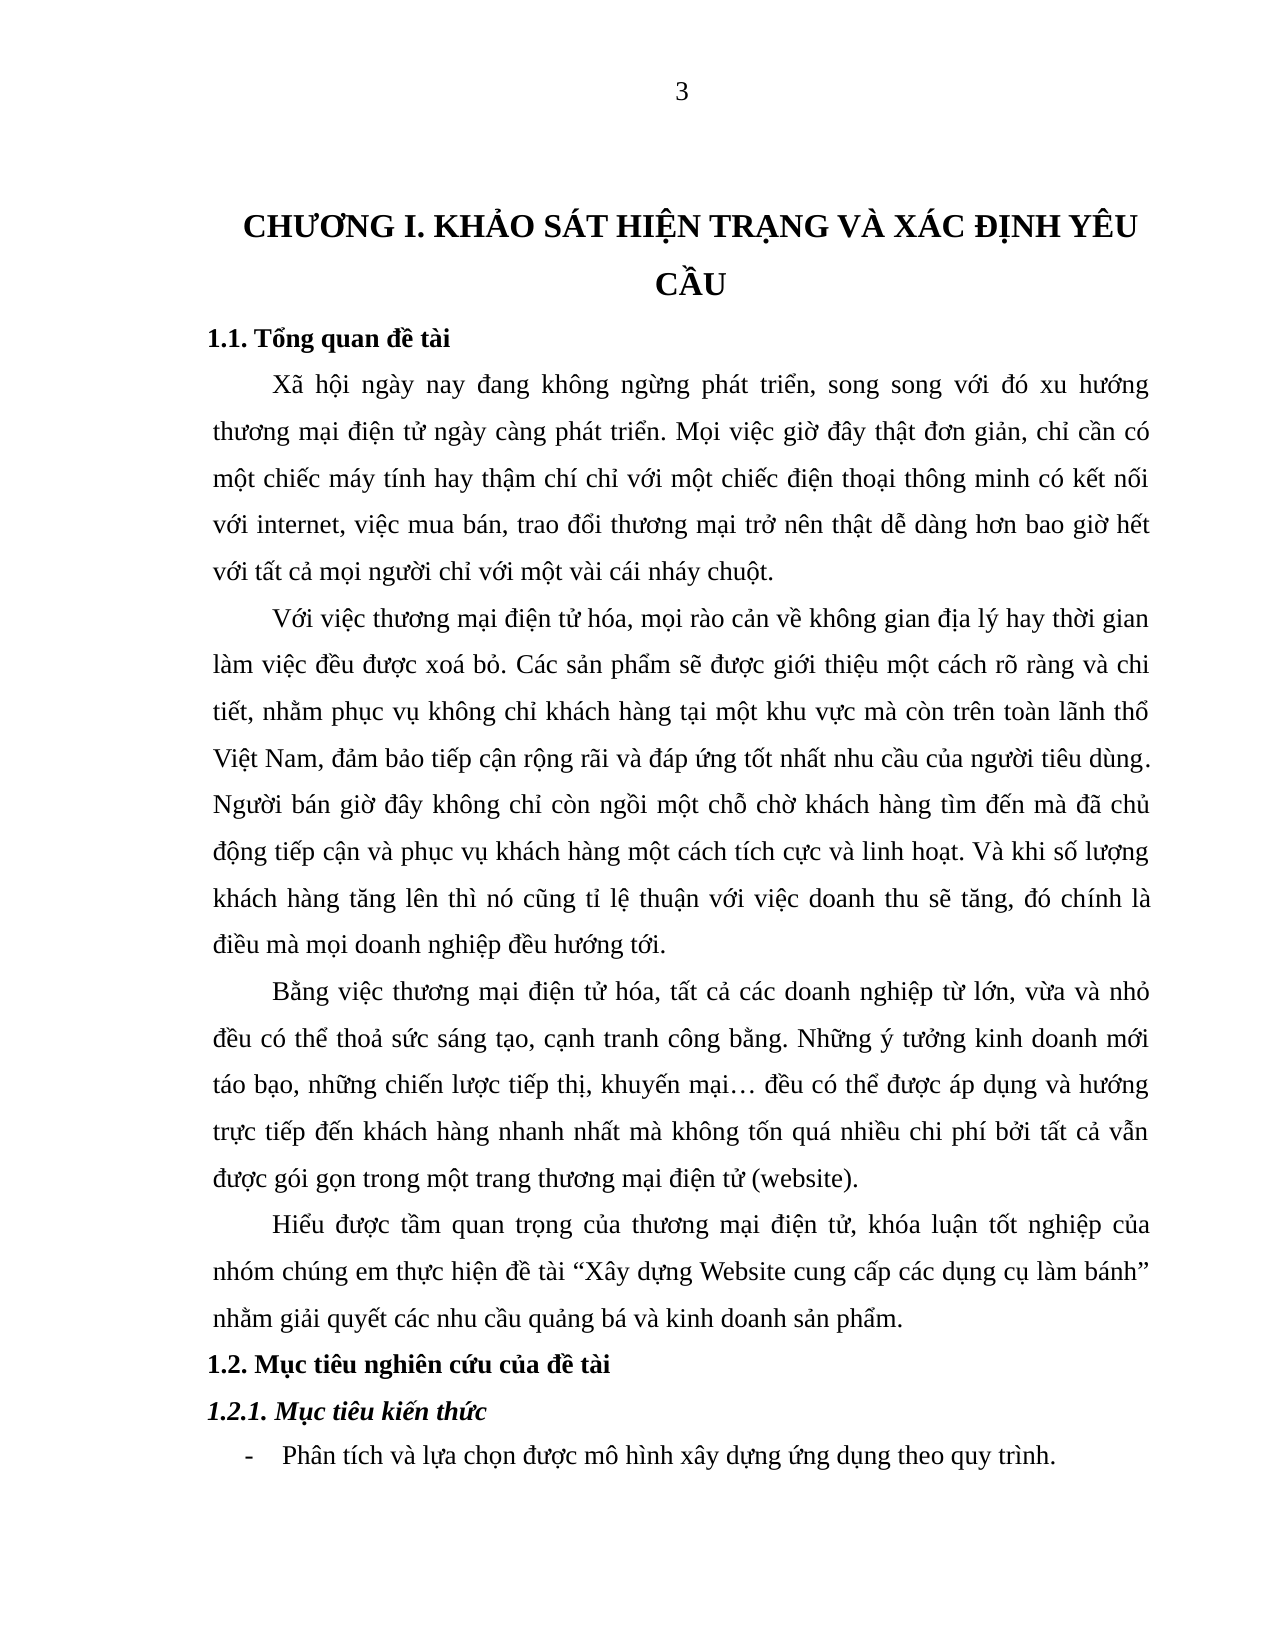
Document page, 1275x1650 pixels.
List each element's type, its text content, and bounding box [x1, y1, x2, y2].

text Xã hội ngày nay đang không ngừng phát triển, song song với đó xu hướng thương mại điện tử ngày càng phát triển. Mọi việc giờ đây thật đơn giản, chỉ cần có một chiếc máy tính hay thậm chí chỉ với một chiếc điện thoại thông minh có kết nối với internet, việc mua bán, trao đổi thương mại trở nên thật dễ dàng hơn bao giờ hết với tất cả mọi người chỉ với một vài cái nháy chuột. [213, 368, 1151, 586]
text Hiểu được tầm quan trọng của thương mại điện tử, khóa luận tốt nghiệp của nhóm chúng em thực hiện đề tài “Xây dựng Website cung cấp các dụng cụ làm bánh” nhằm giải quyết các nhu cầu quảng bá và kinh doanh sản phẩm. [213, 1208, 1151, 1333]
subtitle 1.1. Tổng quan đề tài [207, 322, 1151, 353]
subtitle CHƯƠNG I. KHẢO SÁT HIỆN TRẠNG VÀ XÁC ĐỊNH YÊU CẦU [207, 207, 1174, 303]
subtitle 1.2. Mục tiêu nghiên cứu của đề tài [207, 1348, 1151, 1379]
text Với việc thương mại điện tử hóa, mọi rào cản về không gian địa lý hay thời gian làm việc đều được xoá bỏ. Các sản phẩm sẽ được giới thiệu một cách rõ ràng và chi tiết, nhằm phục vụ không chỉ khách hàng tại một khu vực mà còn trên toàn lãnh thổ Việt Nam, đảm bảo tiếp cận rộng rãi và đáp ứng tốt nhất nhu cầu của người tiêu dùng. Người bán giờ đây không chỉ còn ngồi một chỗ chờ khách hàng tìm đến mà đã chủ động tiếp cận và phục vụ khách hàng một cách tích cực và linh hoạt. Và khi số lượng khách hàng tăng lên thì nó cũng tỉ lệ thuận với việc doanh thu sẽ tăng, đó chính là điều mà mọi doanh nghiệp đều hướng tới. [213, 602, 1151, 959]
subtitle 1.2.1. Mục tiêu kiến thức [207, 1395, 1157, 1426]
text Bằng việc thương mại điện tử hóa, tất cả các doanh nghiệp từ lớn, vừa và nhỏ đều có thể thoả sức sáng tạo, cạnh tranh công bằng. Những ý tưởng kinh doanh mới táo bạo, những chiến lược tiếp thị, khuyến mại… đều có thể được áp dụng và hướng trực tiếp đến khách hàng nhanh nhất mà không tốn quá nhiều chi phí bởi tất cả vẫn được gói gọn trong một trang thương mại điện tử (website). [213, 975, 1151, 1193]
list Phân tích và lựa chọn được mô hình xây dựng ứng dụng theo quy trình. [244, 1439, 1151, 1470]
